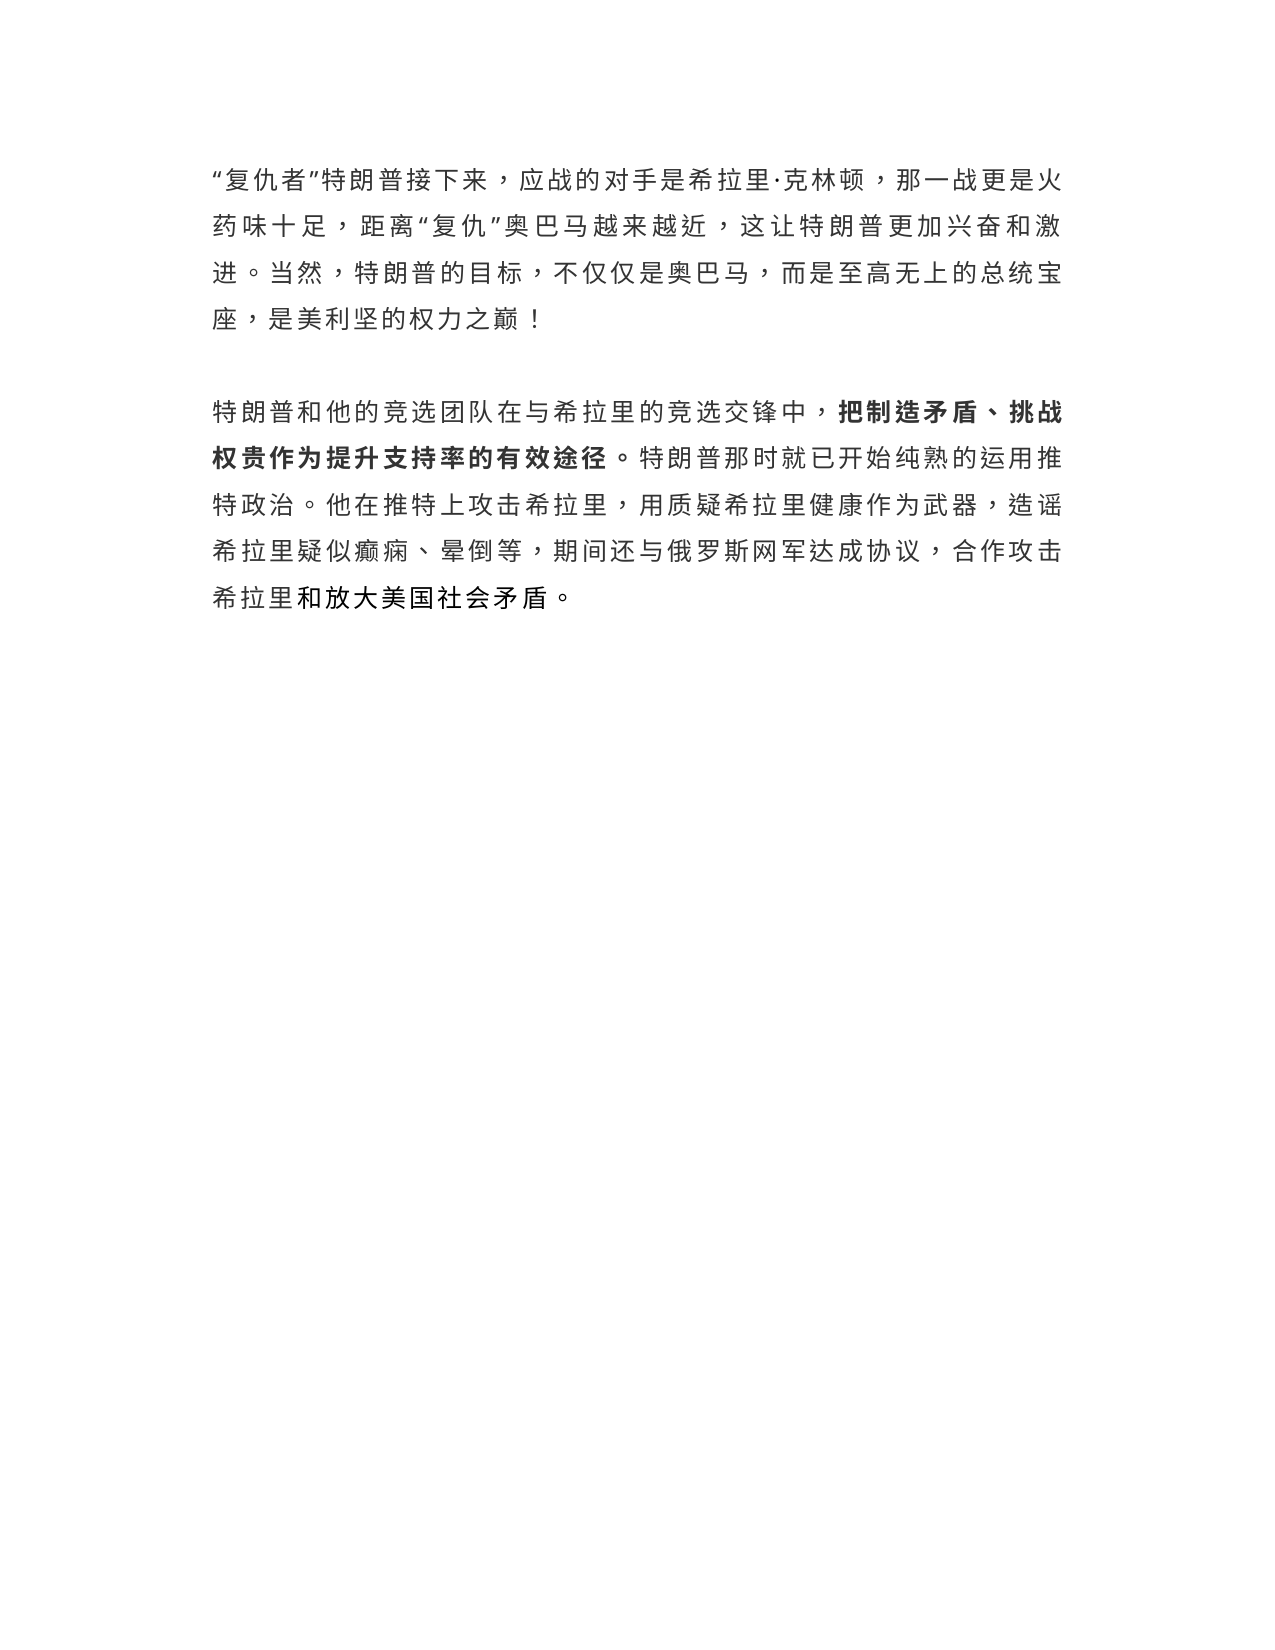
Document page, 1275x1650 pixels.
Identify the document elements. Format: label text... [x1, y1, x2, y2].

text 特朗普和他的竞选团队在与希拉里的竞选交锋中，把制造矛盾、挑战权贵作为提升支持率的有效途径。特朗普那时就已开始纯熟的运用推特政治。他在推特上攻击希拉里，用质疑希拉里健康作为武器，造谣希拉里疑似癫痫、晕倒等，期间还与俄罗斯网军达成协议，合作攻击希拉里和放大美国社会矛盾。 [212, 382, 1062, 614]
text “复仇者”特朗普接下来，应战的对手是希拉里·克林顿，那一战更是火药味十足，距离“复仇”奥巴马越来越近，这让特朗普更加兴奋和激进。当然，特朗普的目标，不仅仅是奥巴马，而是至高无上的总统宝座，是美利坚的权力之巅！ [212, 150, 1062, 336]
